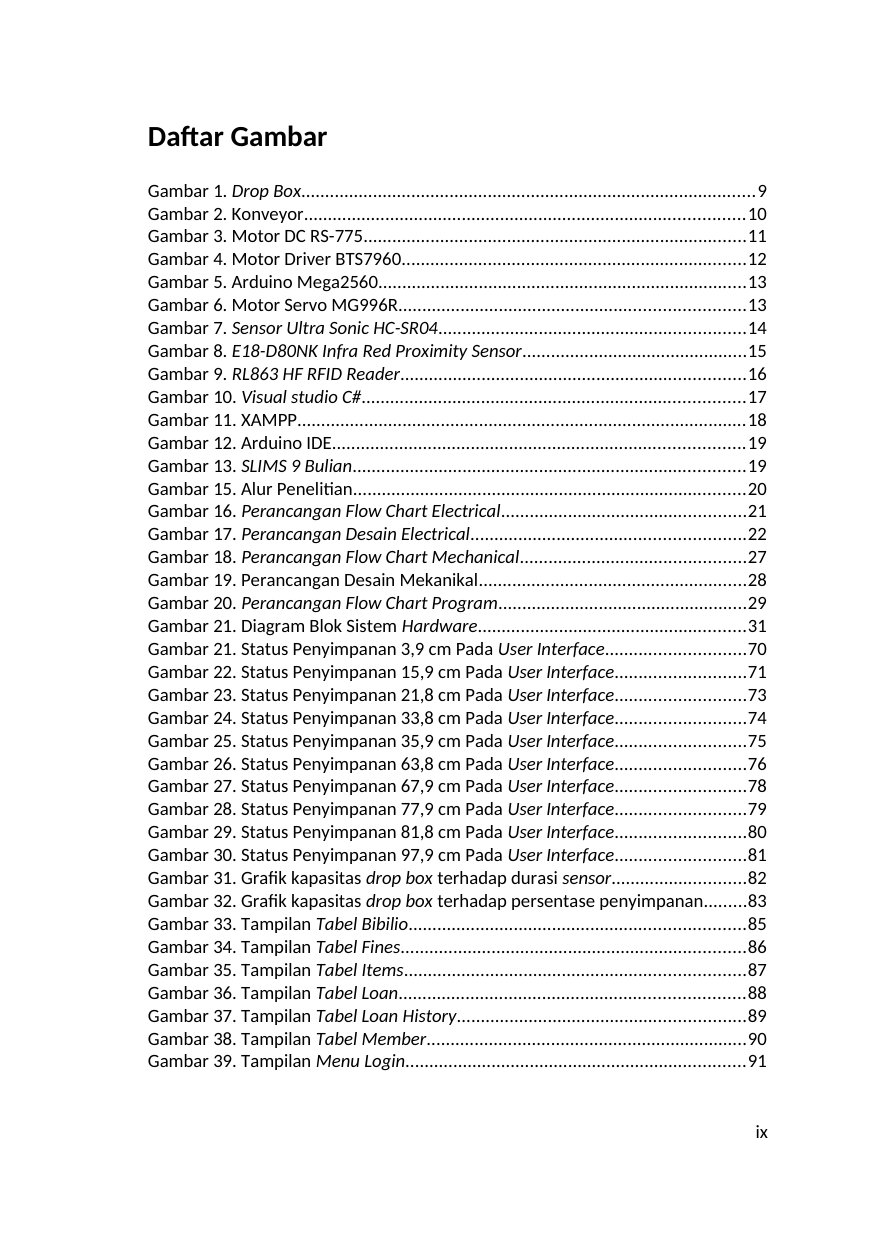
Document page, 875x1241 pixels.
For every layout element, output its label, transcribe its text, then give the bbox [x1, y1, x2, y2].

text Gambar 18. Perancangan Flow Chart Mechanical 27 [148, 545, 768, 568]
text Gambar 24. Status Penyimpanan 33,8 cm Pada User Interface 74 [148, 706, 768, 729]
text Gambar 22. Status Penyimpanan 15,9 cm Pada User Interface 71 [148, 660, 768, 683]
text Gambar 16. Perancangan Flow Chart Electrical 21 [148, 499, 768, 522]
text Gambar 39. Tampilan Menu Login 91 [148, 1049, 768, 1072]
text Gambar 38. Tampilan Tabel Member 90 [148, 1027, 768, 1049]
text Gambar 3. Motor DC RS-775 11 [148, 224, 768, 247]
text Gambar 11. XAMPP 18 [148, 408, 768, 431]
text Gambar 25. Status Penyimpanan 35,9 cm Pada User Interface 75 [148, 729, 768, 752]
subtitle Daftar Gambar [148, 118, 768, 154]
text Gambar 12. Arduino IDE 19 [148, 431, 768, 454]
text Gambar 36. Tampilan Tabel Loan 88 [148, 981, 768, 1004]
text Gambar 34. Tampilan Tabel Fines 86 [148, 935, 768, 958]
text Gambar 8. E18-D80NK Infra Red Proximity Sensor 15 [148, 339, 768, 362]
text Gambar 21. Status Penyimpanan 3,9 cm Pada User Interface 70 [148, 637, 768, 660]
text Gambar 15. Alur Penelitian 20 [148, 477, 768, 499]
text Gambar 29. Status Penyimpanan 81,8 cm Pada User Interface 80 [148, 820, 768, 843]
text Gambar 9. RL863 HF RFID Reader 16 [148, 362, 768, 385]
text Gambar 21. Diagram Blok Sistem Hardware 31 [148, 614, 768, 637]
text Gambar 7. Sensor Ultra Sonic HC-SR04 14 [148, 316, 768, 339]
text Gambar 28. Status Penyimpanan 77,9 cm Pada User Interface 79 [148, 797, 768, 820]
text Gambar 2. Konveyor 10 [148, 202, 768, 224]
text Gambar 35. Tampilan Tabel Items 87 [148, 958, 768, 981]
text Gambar 17. Perancangan Desain Electrical 22 [148, 522, 768, 545]
text Gambar 37. Tampilan Tabel Loan History 89 [148, 1004, 768, 1027]
text Gambar 1. Drop Box 9 [148, 179, 768, 202]
text Gambar 27. Status Penyimpanan 67,9 cm Pada User Interface 78 [148, 774, 768, 797]
text Gambar 33. Tampilan Tabel Bibilio 85 [148, 912, 768, 935]
text Gambar 19. Perancangan Desain Mekanikal 28 [148, 568, 768, 591]
text Gambar 30. Status Penyimpanan 97,9 cm Pada User Interface 81 [148, 843, 768, 866]
text Gambar 31. Grafik kapasitas drop box terhadap durasi sensor 82 [148, 866, 768, 889]
text Gambar 10. Visual studio C# 17 [148, 385, 768, 408]
text Gambar 23. Status Penyimpanan 21,8 cm Pada User Interface 73 [148, 683, 768, 706]
text Gambar 13. SLIMS 9 Bulian 19 [148, 454, 768, 477]
text Gambar 6. Motor Servo MG996R 13 [148, 293, 768, 316]
text Gambar 4. Motor Driver BTS7960 12 [148, 247, 768, 270]
text Gambar 32. Grafik kapasitas drop box terhadap persentase penyimpanan 83 [148, 889, 768, 912]
text Gambar 20. Perancangan Flow Chart Program 29 [148, 591, 768, 614]
text Gambar 26. Status Penyimpanan 63,8 cm Pada User Interface 76 [148, 752, 768, 774]
text Gambar 5. Arduino Mega2560 13 [148, 270, 768, 293]
